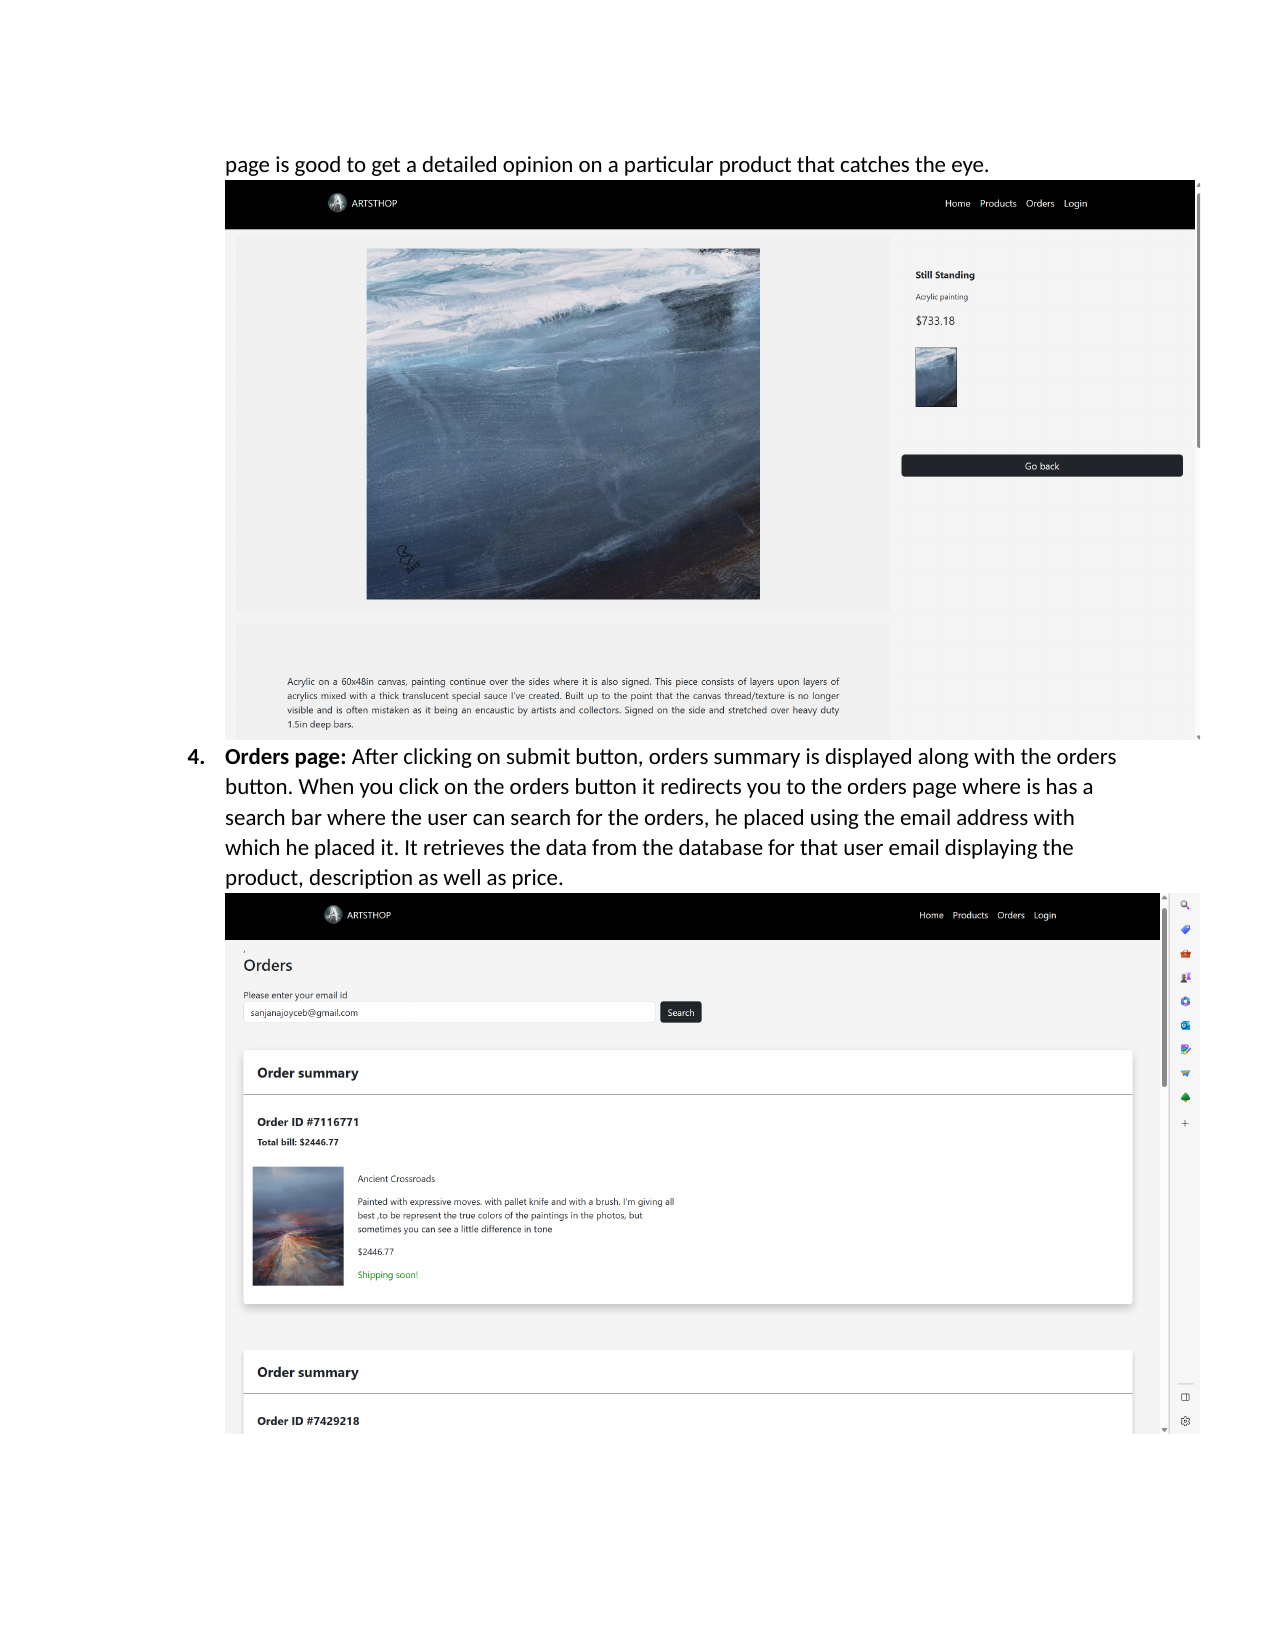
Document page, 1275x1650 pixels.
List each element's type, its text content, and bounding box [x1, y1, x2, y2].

picture [225, 180, 1200, 740]
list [187, 150, 1125, 740]
picture [225, 893, 1200, 1434]
